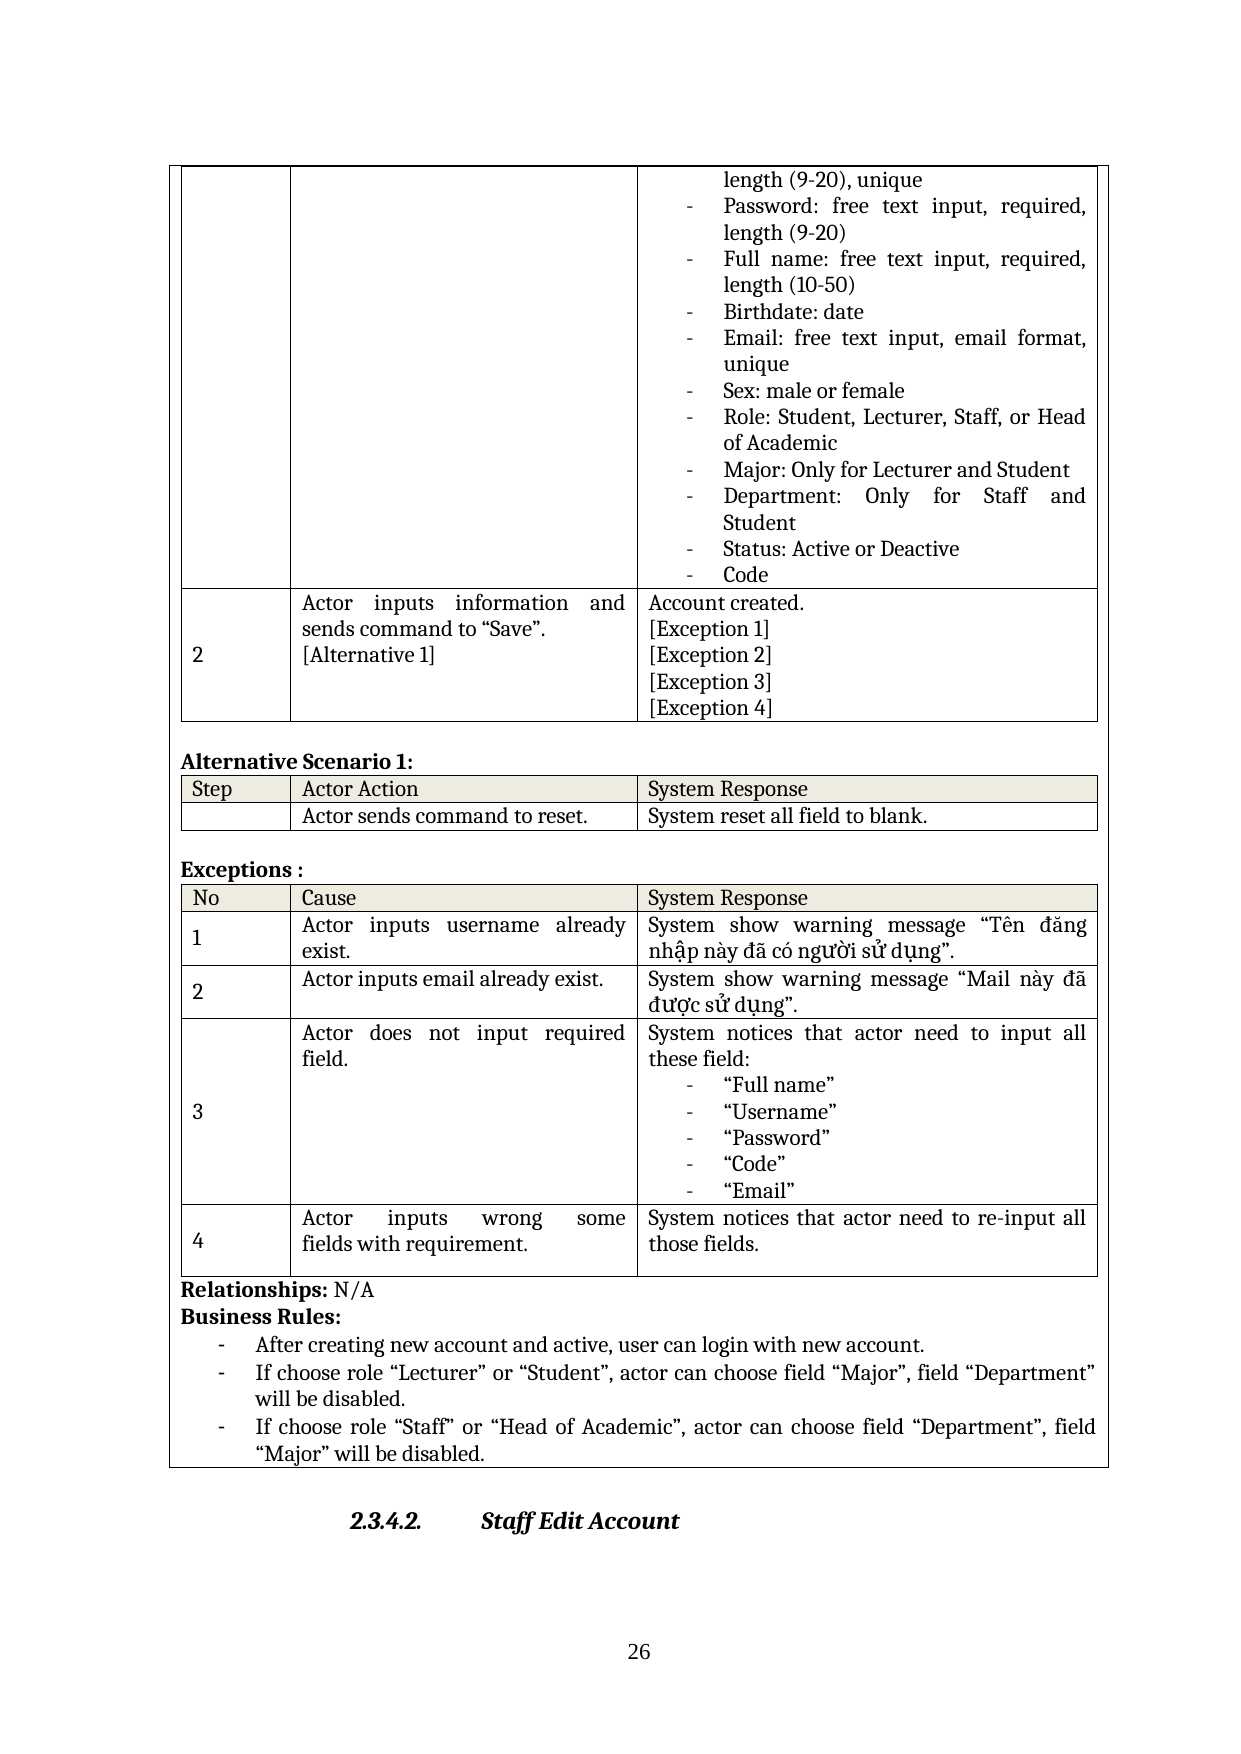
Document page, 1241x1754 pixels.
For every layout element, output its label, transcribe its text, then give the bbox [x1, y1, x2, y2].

list Staff Edit Account [350, 1507, 1171, 1536]
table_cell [170, 166, 1108, 1467]
